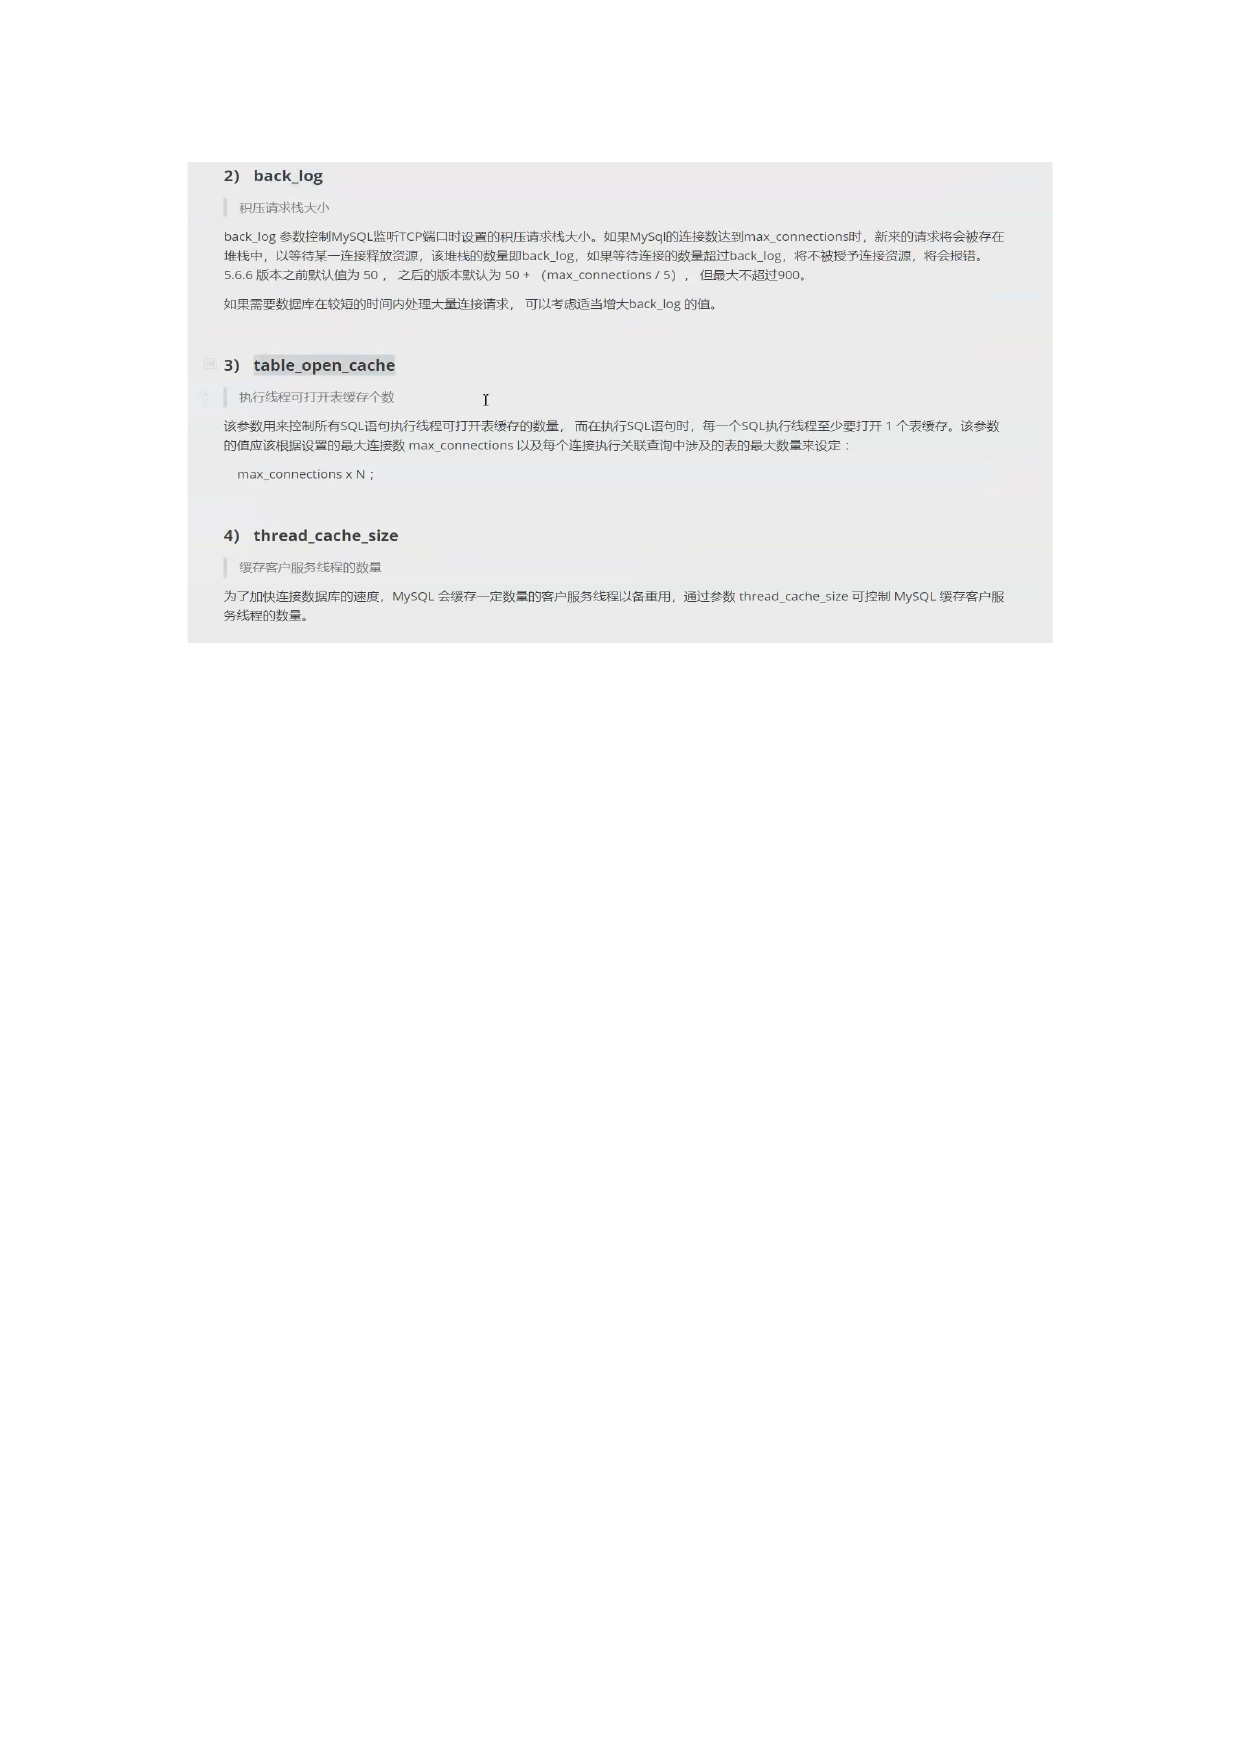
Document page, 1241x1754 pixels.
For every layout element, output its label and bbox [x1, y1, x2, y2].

picture [187, 162, 1053, 643]
